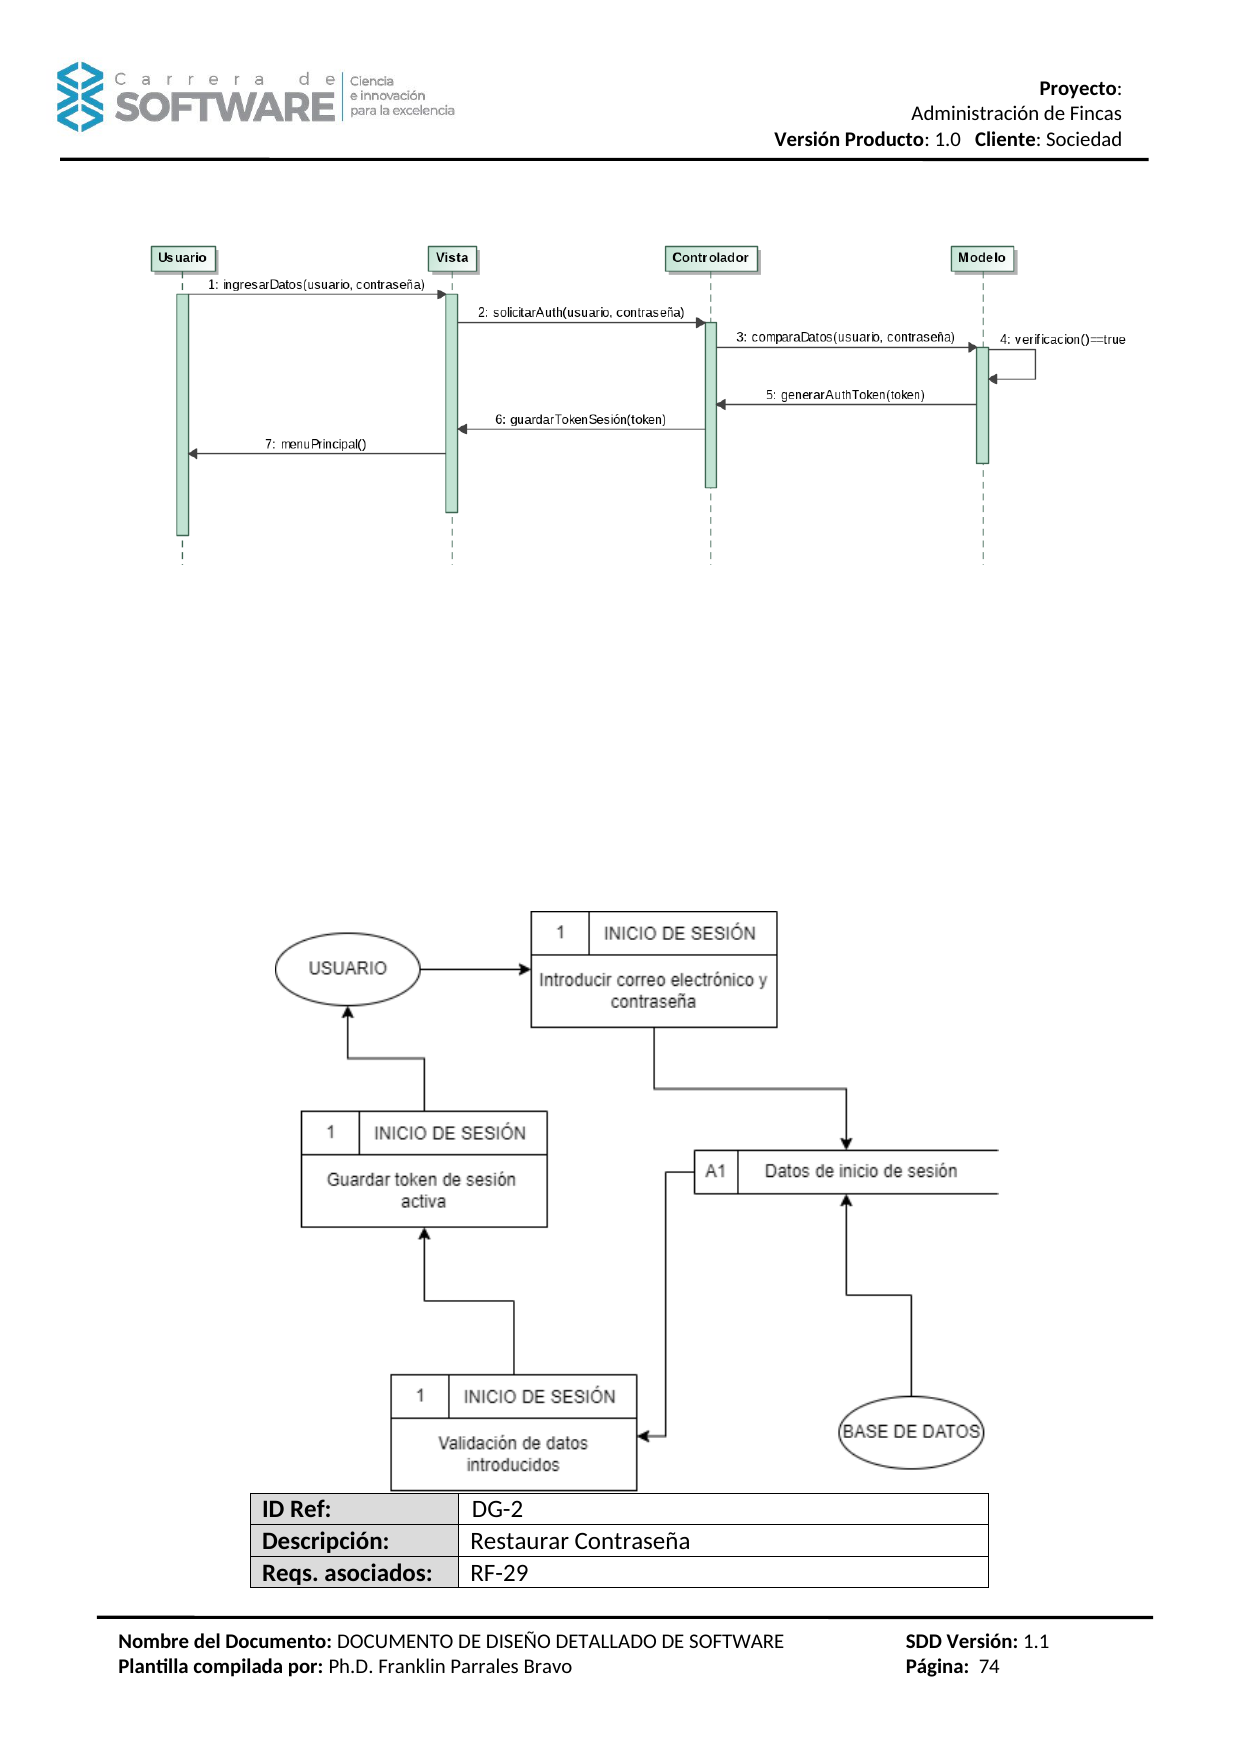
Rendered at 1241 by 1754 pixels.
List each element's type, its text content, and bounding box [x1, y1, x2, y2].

picture [46, 46, 461, 154]
table_cell Descripción: [251, 1525, 458, 1556]
table_cell RF-29 [459, 1557, 988, 1587]
table_cell Restaurar Contraseña [459, 1525, 988, 1556]
picture [142, 237, 1130, 576]
table_header DG-2 [459, 1494, 988, 1524]
table_cell Reqs. asociados: [251, 1557, 458, 1587]
picture [275, 911, 999, 1493]
table_header ID Ref: [251, 1494, 458, 1524]
